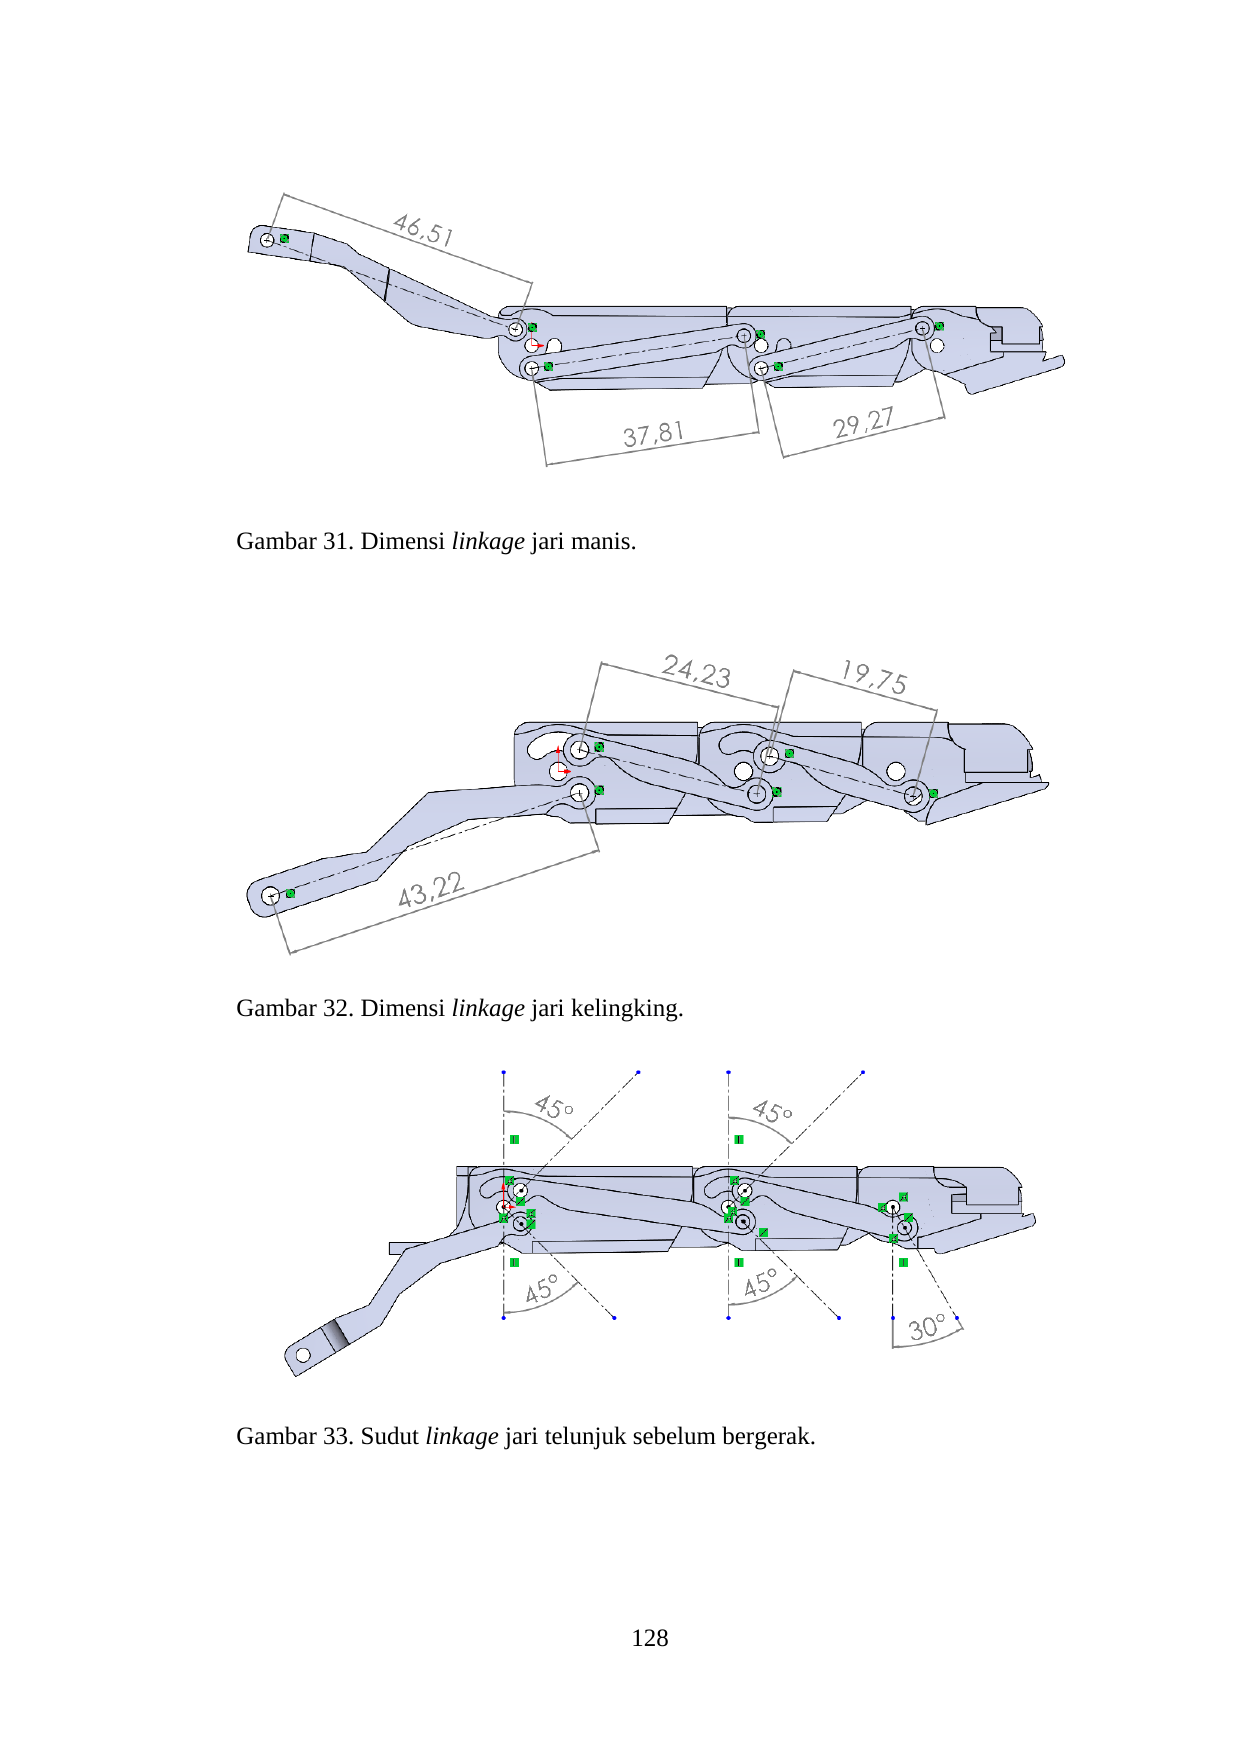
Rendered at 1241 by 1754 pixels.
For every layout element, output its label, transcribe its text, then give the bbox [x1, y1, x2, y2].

picture [236, 177, 1068, 495]
text Gambar 32. Dimensi linkage jari kelingking. [236, 993, 1063, 1022]
text Gambar 33. Sudut linkage jari telunjuk sebelum bergerak. [236, 1421, 1063, 1450]
picture [239, 645, 1061, 962]
text Gambar 31. Dimensi linkage jari manis. [236, 526, 1063, 555]
picture [254, 1052, 1046, 1391]
